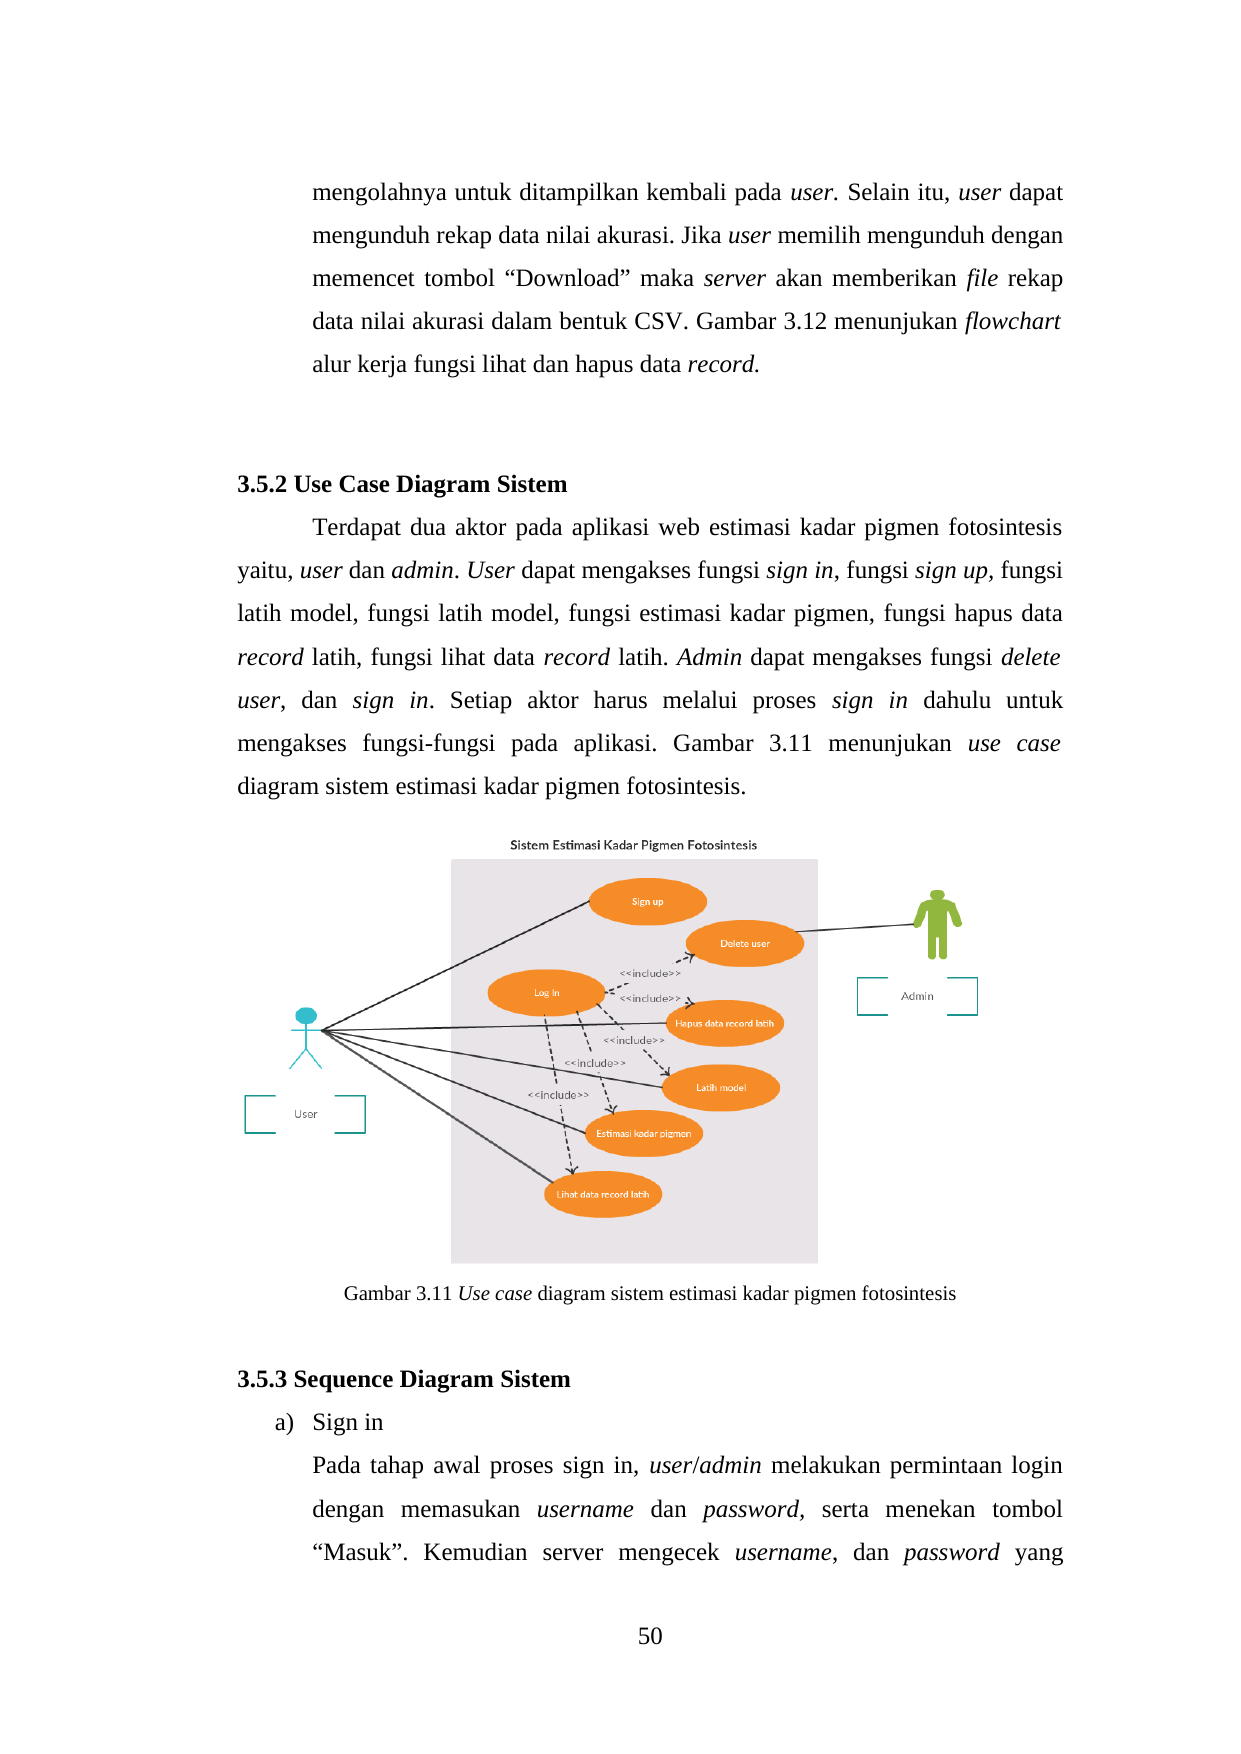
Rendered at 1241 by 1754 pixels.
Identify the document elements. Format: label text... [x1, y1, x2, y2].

subtitle 3.5.3 Sequence Diagram Sistem [237, 1364, 1063, 1393]
subtitle 3.5.2 Use Case Diagram Sistem [237, 469, 1063, 498]
list Sign in [274, 1407, 1063, 1436]
picture [237, 830, 986, 1264]
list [312, 1451, 1063, 1566]
text Terdapat dua aktor pada aplikasi web estimasi kadar pigmen fotosintesis yaitu, user dan admin. User dapat mengakses fungsi sign in, fungsi sign up, fungsi latih model, fungsi latih model, fungsi estimasi kadar pigmen, fungsi hapus data record latih, fungsi lihat data record latih. Admin dapat mengakses fungsi delete user, dan sign in. Setiap aktor harus melalui proses sign in dahulu untuk mengakses fungsi-fungsi pada aplikasi. Gambar 3.11 menunjukan use case diagram sistem estimasi kadar pigmen fotosintesis. [237, 512, 1063, 800]
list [312, 177, 1063, 378]
text Gambar 3.11 Use case diagram sistem estimasi kadar pigmen fotosintesis [237, 1281, 1063, 1304]
